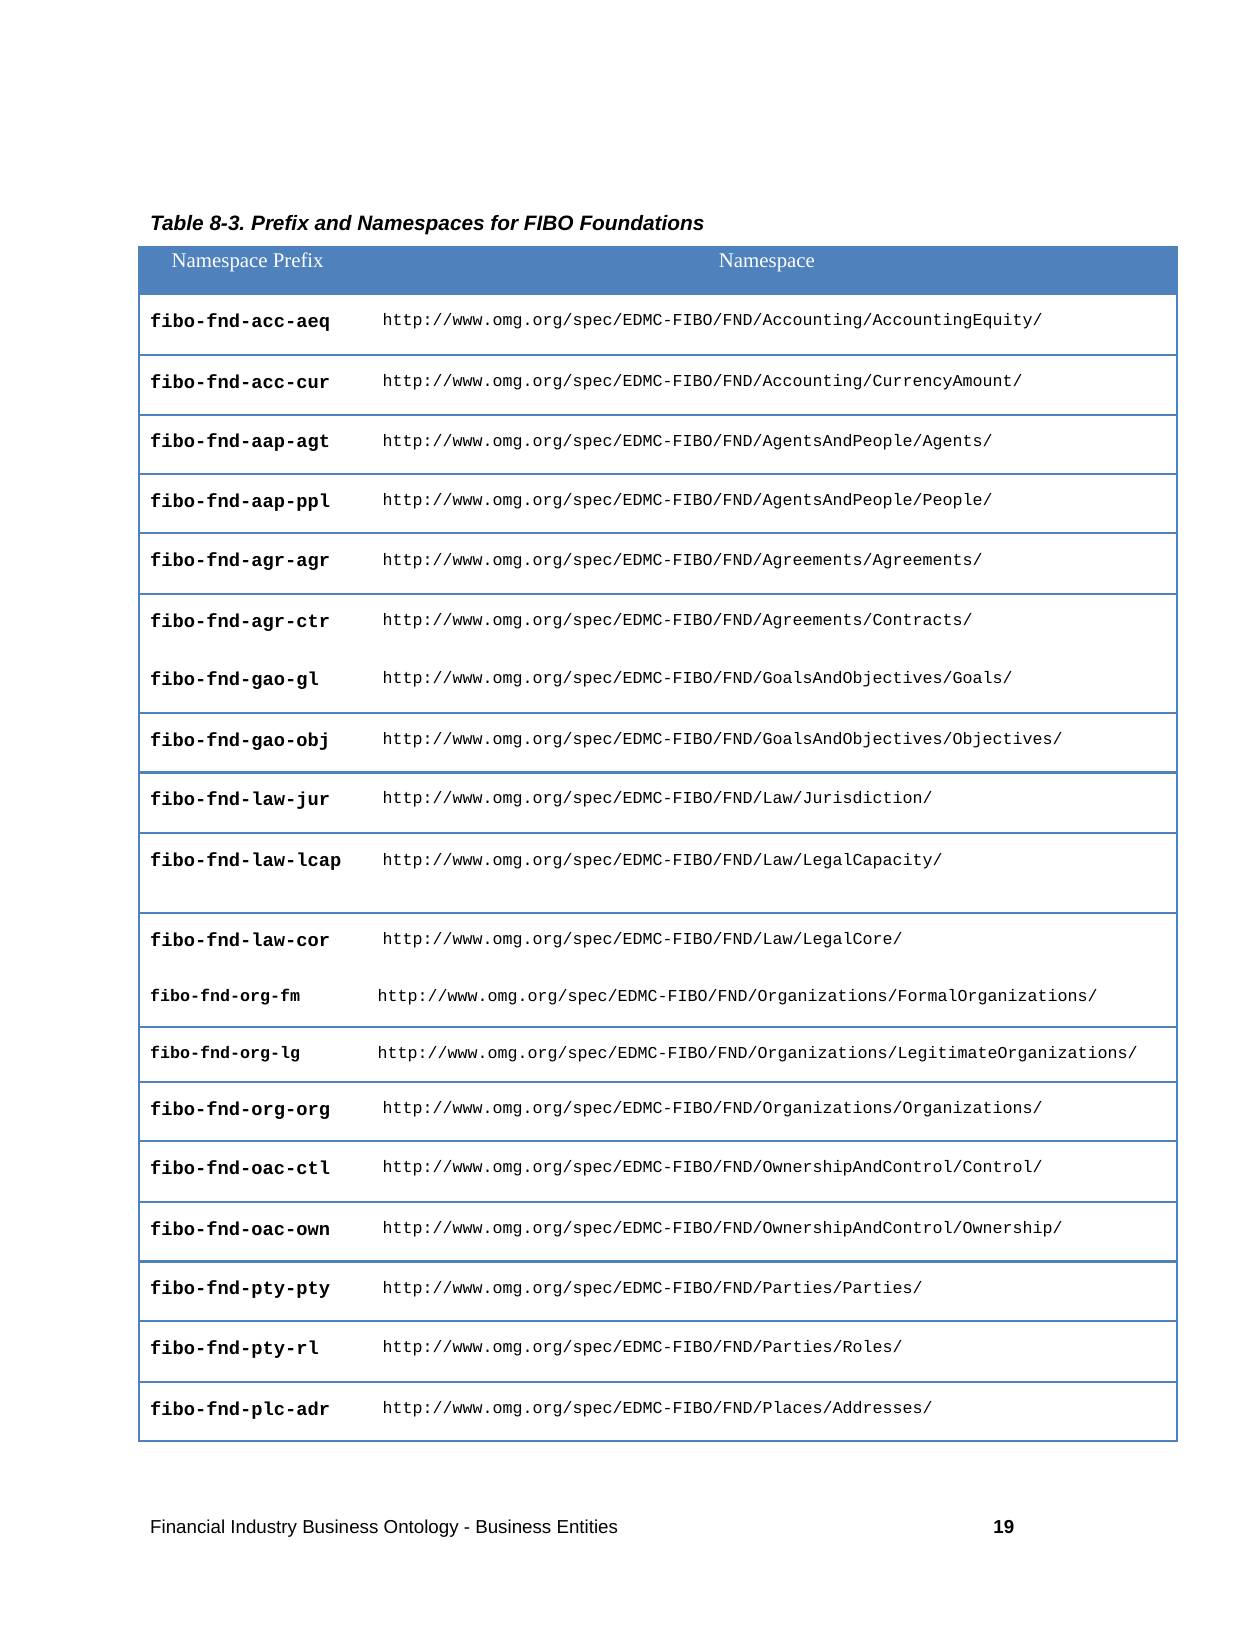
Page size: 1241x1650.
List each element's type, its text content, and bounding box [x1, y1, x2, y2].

table_cell http://www.omg.org/spec/EDMC-FIBO/FND/AgentsAndPeople/People/ [356, 475, 1176, 532]
table_cell fibo-fnd-oac-ctl [140, 1142, 356, 1201]
table_cell fibo-fnd-acc-aeq [140, 295, 356, 354]
table_cell http://www.omg.org/spec/EDMC-FIBO/FND/Places/Addresses/ [356, 1383, 1176, 1440]
table_cell fibo-fnd-org-lg [140, 1028, 356, 1081]
table_cell fibo-fnd-org-fm [140, 971, 356, 1026]
table_cell http://www.omg.org/spec/EDMC-FIBO/FND/Agreements/Contracts/ [356, 595, 1176, 653]
table_cell fibo-fnd-agr-ctr [140, 595, 356, 653]
table_cell fibo-fnd-law-lcap [140, 834, 356, 912]
table_cell fibo-fnd-agr-agr [140, 534, 356, 593]
table_header Namespace Prefix [140, 249, 356, 295]
table_cell http://www.omg.org/spec/EDMC-FIBO/FND/Organizations/Organizations/ [356, 1083, 1176, 1140]
table_cell fibo-fnd-gao-gl [140, 653, 356, 712]
text Table 8-3. Prefix and Namespaces for FIBO Foundations [150, 210, 1165, 234]
table_cell fibo-fnd-aap-ppl [140, 475, 356, 532]
table_cell http://www.omg.org/spec/EDMC-FIBO/FND/Parties/Parties/ [356, 1263, 1176, 1320]
table_cell http://www.omg.org/spec/EDMC-FIBO/FND/AgentsAndPeople/Agents/ [356, 416, 1176, 473]
table_cell http://www.omg.org/spec/EDMC-FIBO/FND/Organizations/LegitimateOrganizations/ [356, 1028, 1176, 1081]
table_cell http://www.omg.org/spec/EDMC-FIBO/FND/Law/Jurisdiction/ [356, 774, 1176, 832]
table_header Namespace [356, 249, 1176, 295]
table_cell http://www.omg.org/spec/EDMC-FIBO/FND/GoalsAndObjectives/Goals/ [356, 653, 1176, 712]
table_cell fibo-fnd-acc-cur [140, 356, 356, 413]
table_cell fibo-fnd-oac-own [140, 1203, 356, 1260]
table_cell http://www.omg.org/spec/EDMC-FIBO/FND/Accounting/CurrencyAmount/ [356, 356, 1176, 413]
table_cell http://www.omg.org/spec/EDMC-FIBO/FND/Accounting/AccountingEquity/ [356, 295, 1176, 354]
table_cell fibo-fnd-law-cor [140, 914, 356, 971]
table_cell fibo-fnd-pty-rl [140, 1322, 356, 1381]
table_cell fibo-fnd-law-jur [140, 774, 356, 832]
table_cell http://www.omg.org/spec/EDMC-FIBO/FND/OwnershipAndControl/Control/ [356, 1142, 1176, 1201]
table_cell http://www.omg.org/spec/EDMC-FIBO/FND/Agreements/Agreements/ [356, 534, 1176, 593]
table_cell fibo-fnd-pty-pty [140, 1263, 356, 1320]
table_cell http://www.omg.org/spec/EDMC-FIBO/FND/Organizations/FormalOrganizations/ [356, 971, 1176, 1026]
table_cell fibo-fnd-aap-agt [140, 416, 356, 473]
table_cell http://www.omg.org/spec/EDMC-FIBO/FND/OwnershipAndControl/Ownership/ [356, 1203, 1176, 1260]
table_cell http://www.omg.org/spec/EDMC-FIBO/FND/Law/LegalCore/ [356, 914, 1176, 971]
table_cell fibo-fnd-plc-adr [140, 1383, 356, 1440]
table_cell http://www.omg.org/spec/EDMC-FIBO/FND/Law/LegalCapacity/ [356, 834, 1176, 912]
table_cell fibo-fnd-org-org [140, 1083, 356, 1140]
table_cell http://www.omg.org/spec/EDMC-FIBO/FND/Parties/Roles/ [356, 1322, 1176, 1381]
table_cell fibo-fnd-gao-obj [140, 714, 356, 771]
table_cell http://www.omg.org/spec/EDMC-FIBO/FND/GoalsAndObjectives/Objectives/ [356, 714, 1176, 771]
